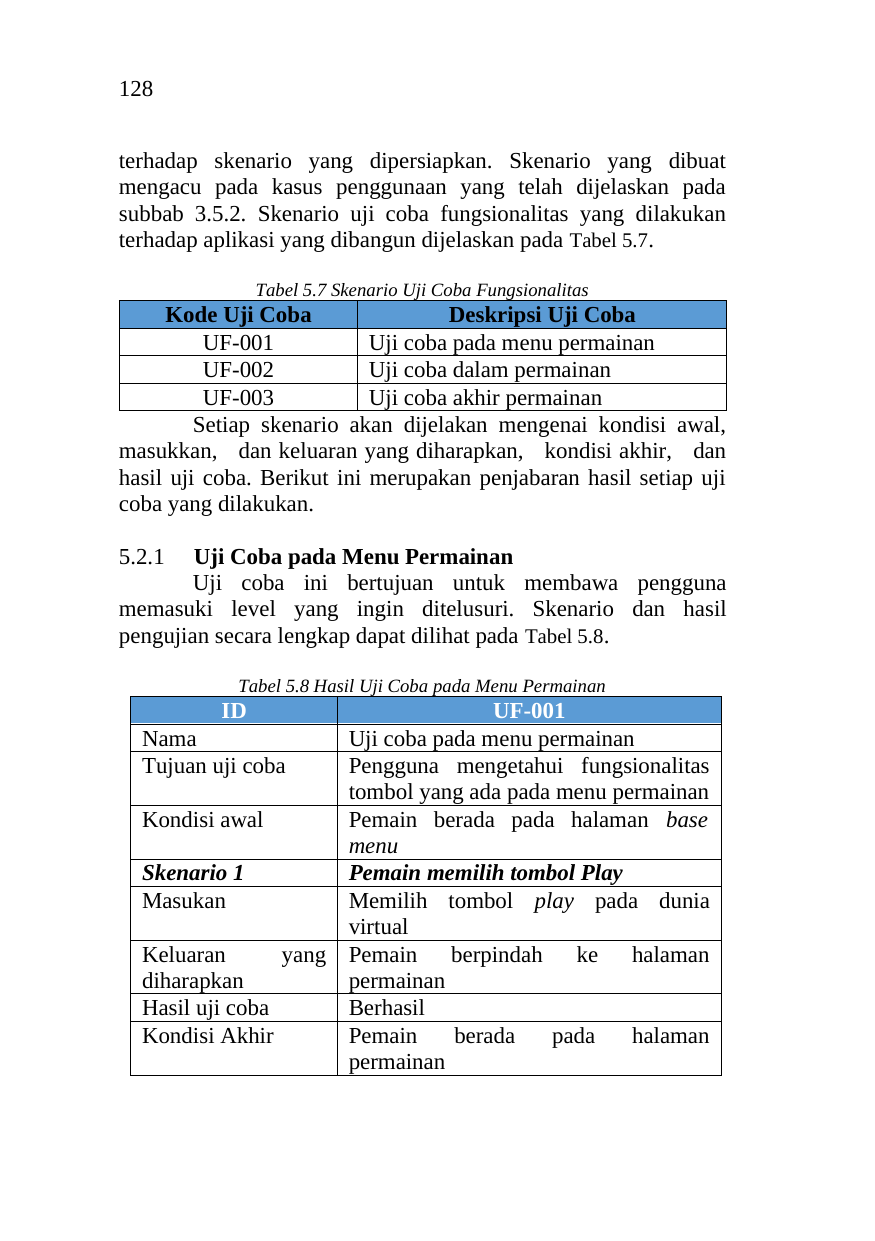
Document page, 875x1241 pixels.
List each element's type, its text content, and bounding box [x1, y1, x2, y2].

table_cell Keluaran yang diharapkan [131, 941, 337, 993]
table_cell Uji coba pada menu permainan [338, 725, 721, 751]
table_cell Hasil uji coba [131, 994, 337, 1021]
table_cell Pemain berada pada halaman base menu [338, 806, 721, 858]
table_cell Pemain memilih tombol Play [338, 860, 721, 886]
table_cell Pemain berada pada halaman permainan [338, 1022, 721, 1074]
table_cell UF-002 [120, 356, 357, 383]
table_cell Skenario 1 [131, 860, 337, 886]
table_cell UF-003 [120, 384, 357, 410]
table_header Deskripsi Uji Coba [358, 301, 726, 328]
text Setiap skenario akan dijelakan mengenai kondisi awal, masukkan, dan keluaran yang diharapkan, kondisi akhir, dan hasil uji coba. Berikut ini merupakan penjabaran hasil setiap uji coba yang dilakukan. [119, 411, 727, 516]
table_cell Pemain berpindah ke halaman permainan [338, 941, 721, 993]
table_header ID [131, 697, 337, 723]
table_cell Pengguna mengetahui fungsionalitas tombol yang ada pada menu permainan [338, 752, 721, 805]
table_cell Uji coba akhir permainan [358, 384, 726, 410]
table_cell Kondisi awal [131, 806, 337, 858]
table_cell Berhasil [338, 994, 721, 1021]
table_cell Kondisi Akhir [131, 1022, 337, 1074]
table_cell Memilih tombol play pada dunia virtual [338, 887, 721, 939]
table_cell Tujuan uji coba [131, 752, 337, 805]
table_cell Nama [131, 725, 337, 751]
table_header UF-001 [338, 697, 721, 723]
table_cell UF-001 [120, 329, 357, 355]
table_cell Uji coba dalam permainan [358, 356, 726, 383]
table_cell Uji coba pada menu permainan [358, 329, 726, 355]
subtitle Uji Coba pada Menu Permainan [119, 543, 727, 569]
table_cell Masukan [131, 887, 337, 939]
table_header Kode Uji Coba [120, 301, 357, 328]
